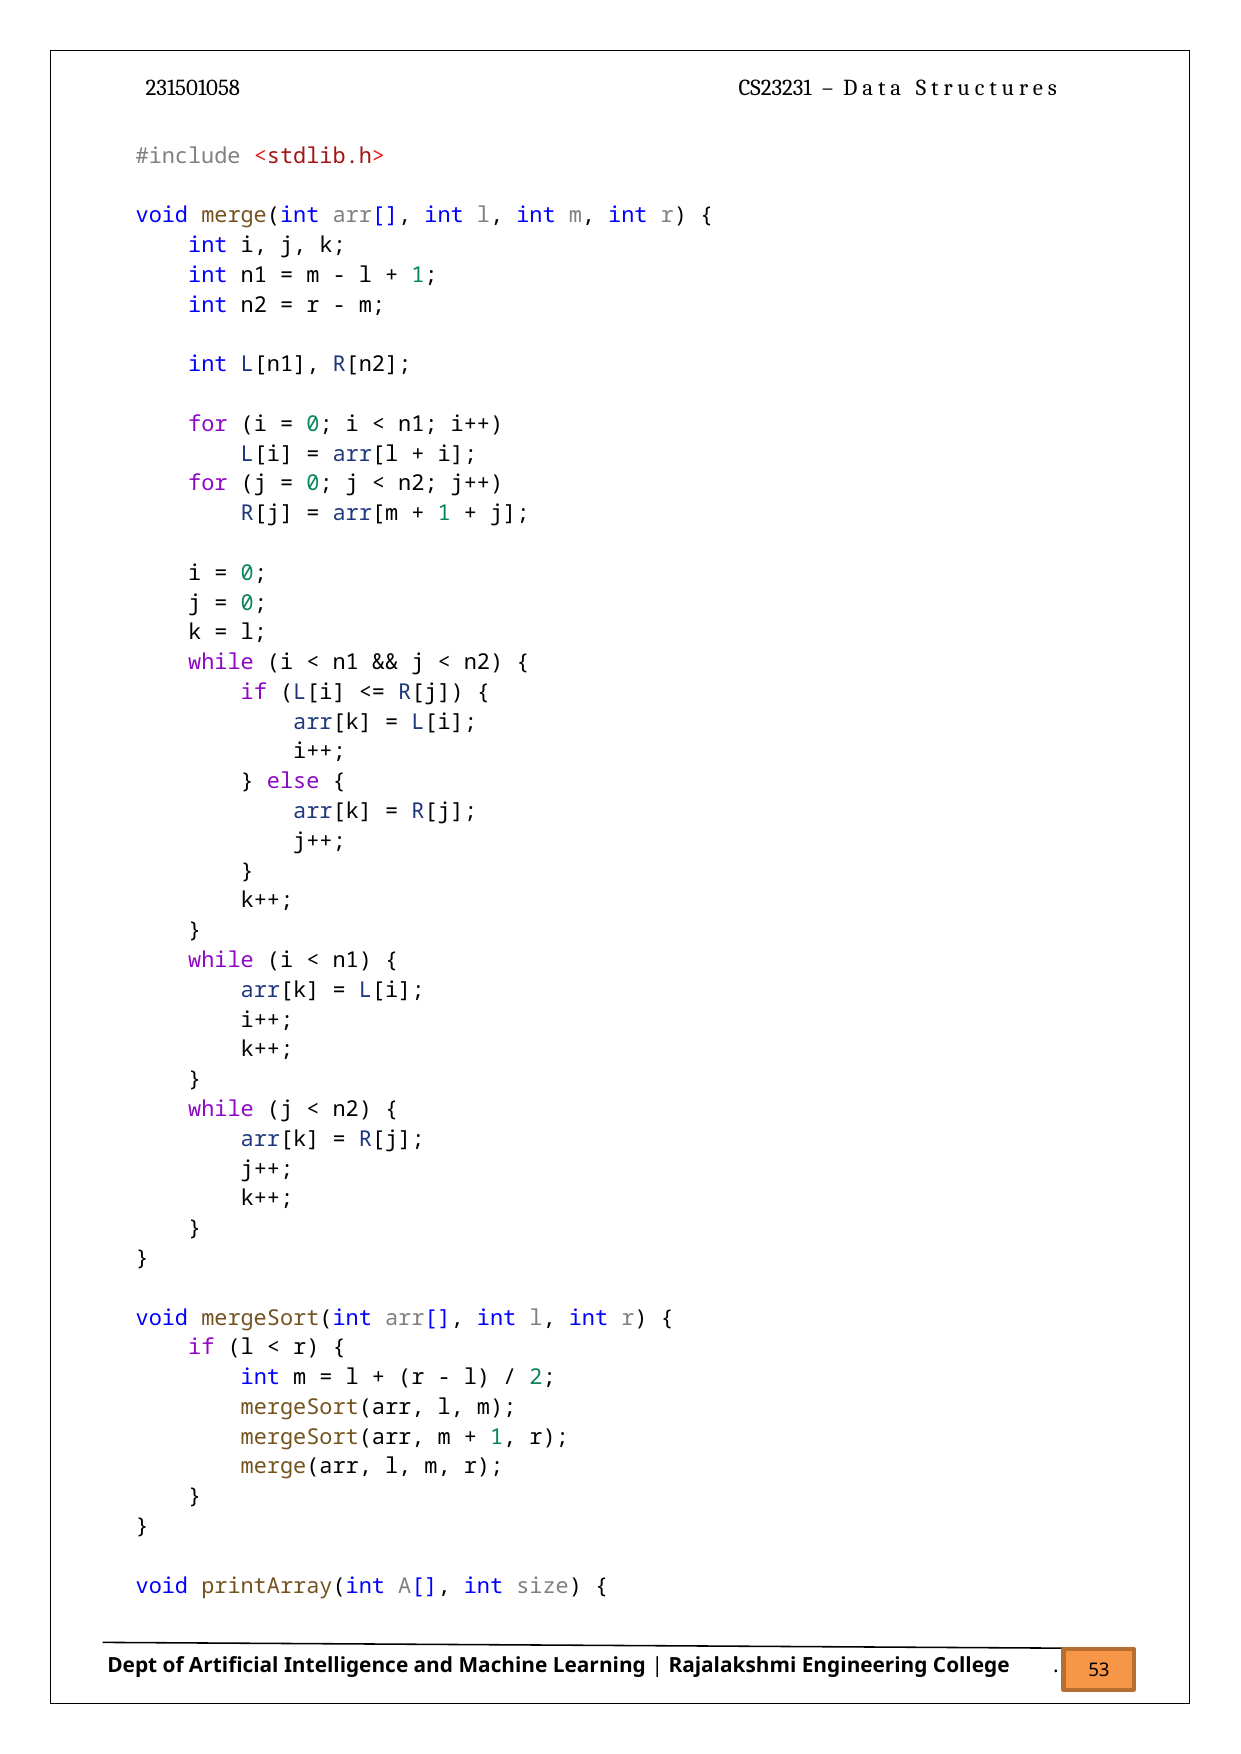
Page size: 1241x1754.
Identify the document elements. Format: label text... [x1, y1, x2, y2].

text void mergeSort(int arr[], int l, int r) { [135, 1301, 1136, 1331]
text } [135, 1212, 1136, 1242]
text i++; [135, 735, 1136, 765]
text } [135, 1242, 1136, 1272]
text arr[k] = L[i]; [135, 974, 1136, 1003]
text } [135, 1063, 1136, 1093]
text if (L[i] <= R[j]) { [135, 676, 1136, 706]
text } [135, 1480, 1136, 1510]
text while (j < n2) { [135, 1093, 1136, 1123]
text mergeSort(arr, m + 1, r); [135, 1421, 1136, 1450]
text arr[k] = R[j]; [135, 795, 1136, 825]
text j++; [135, 825, 1136, 854]
text k++; [135, 1182, 1136, 1212]
text int n2 = r - m; [135, 288, 1136, 318]
text R[j] = arr[m + 1 + j]; [135, 497, 1136, 527]
text for (j = 0; j < n2; j++) [135, 467, 1136, 497]
text #include <stdlib.h> [135, 139, 1136, 169]
text void merge(int arr[], int l, int m, int r) { [135, 199, 1136, 229]
text k++; [135, 1033, 1136, 1063]
text for (i = 0; i < n1; i++) [135, 408, 1136, 437]
text L[i] = arr[l + i]; [135, 437, 1136, 467]
text } [135, 854, 1136, 884]
text k++; [135, 884, 1136, 914]
text mergeSort(arr, l, m); [135, 1391, 1136, 1421]
text i++; [135, 1003, 1136, 1033]
text arr[k] = L[i]; [135, 706, 1136, 735]
text int m = l + (r - l) / 2; [135, 1361, 1136, 1391]
text k = l; [135, 616, 1136, 646]
text int L[n1], R[n2]; [135, 348, 1136, 378]
text i = 0; [135, 557, 1136, 586]
text int n1 = m - l + 1; [135, 259, 1136, 288]
text } [135, 1510, 1136, 1540]
text arr[k] = R[j]; [135, 1123, 1136, 1152]
text } else { [135, 765, 1136, 795]
text void printArray(int A[], int size) { [135, 1569, 1136, 1599]
text if (l < r) { [135, 1331, 1136, 1361]
text } [135, 914, 1136, 944]
text while (i < n1) { [135, 944, 1136, 974]
text j++; [135, 1152, 1136, 1182]
text merge(arr, l, m, r); [135, 1450, 1136, 1480]
text j = 0; [135, 586, 1136, 616]
text int i, j, k; [135, 229, 1136, 259]
text while (i < n1 && j < n2) { [135, 646, 1136, 676]
